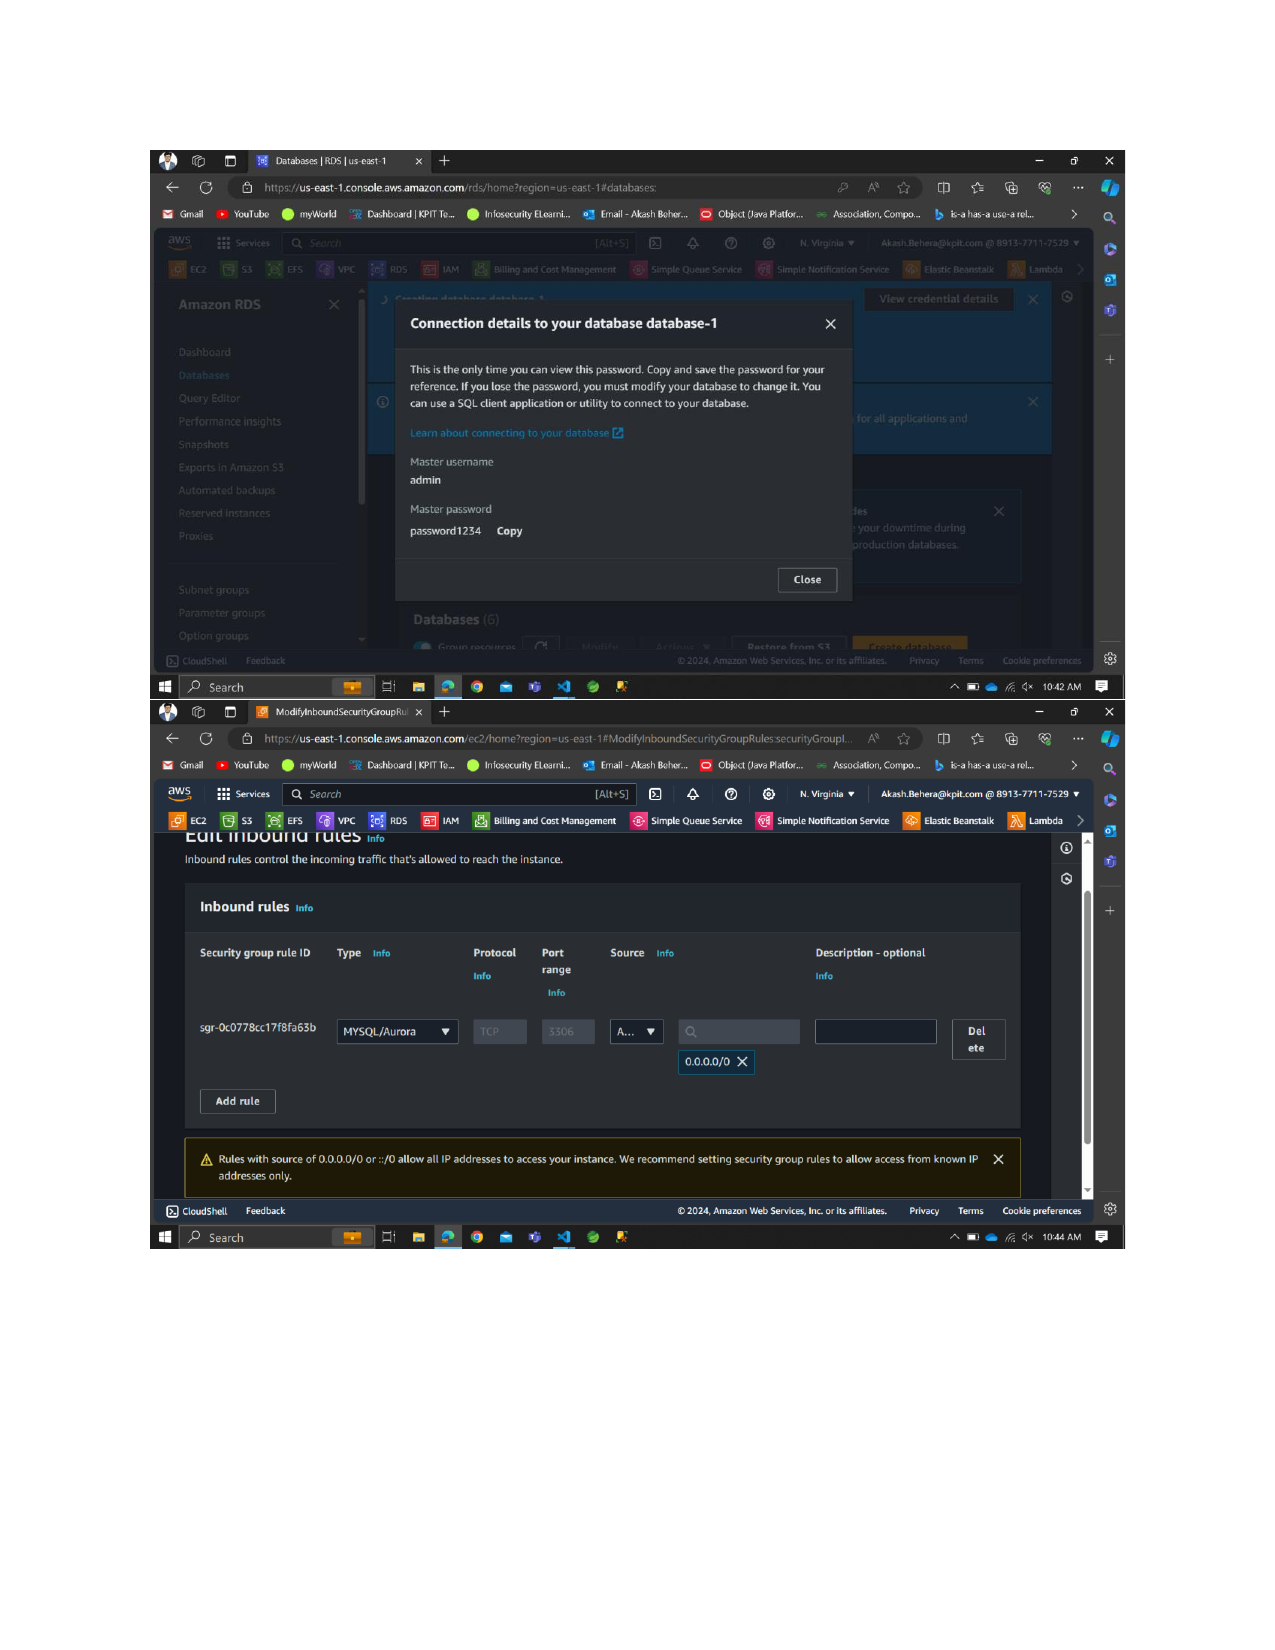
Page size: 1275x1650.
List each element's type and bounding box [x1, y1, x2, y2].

picture [150, 150, 1125, 1249]
